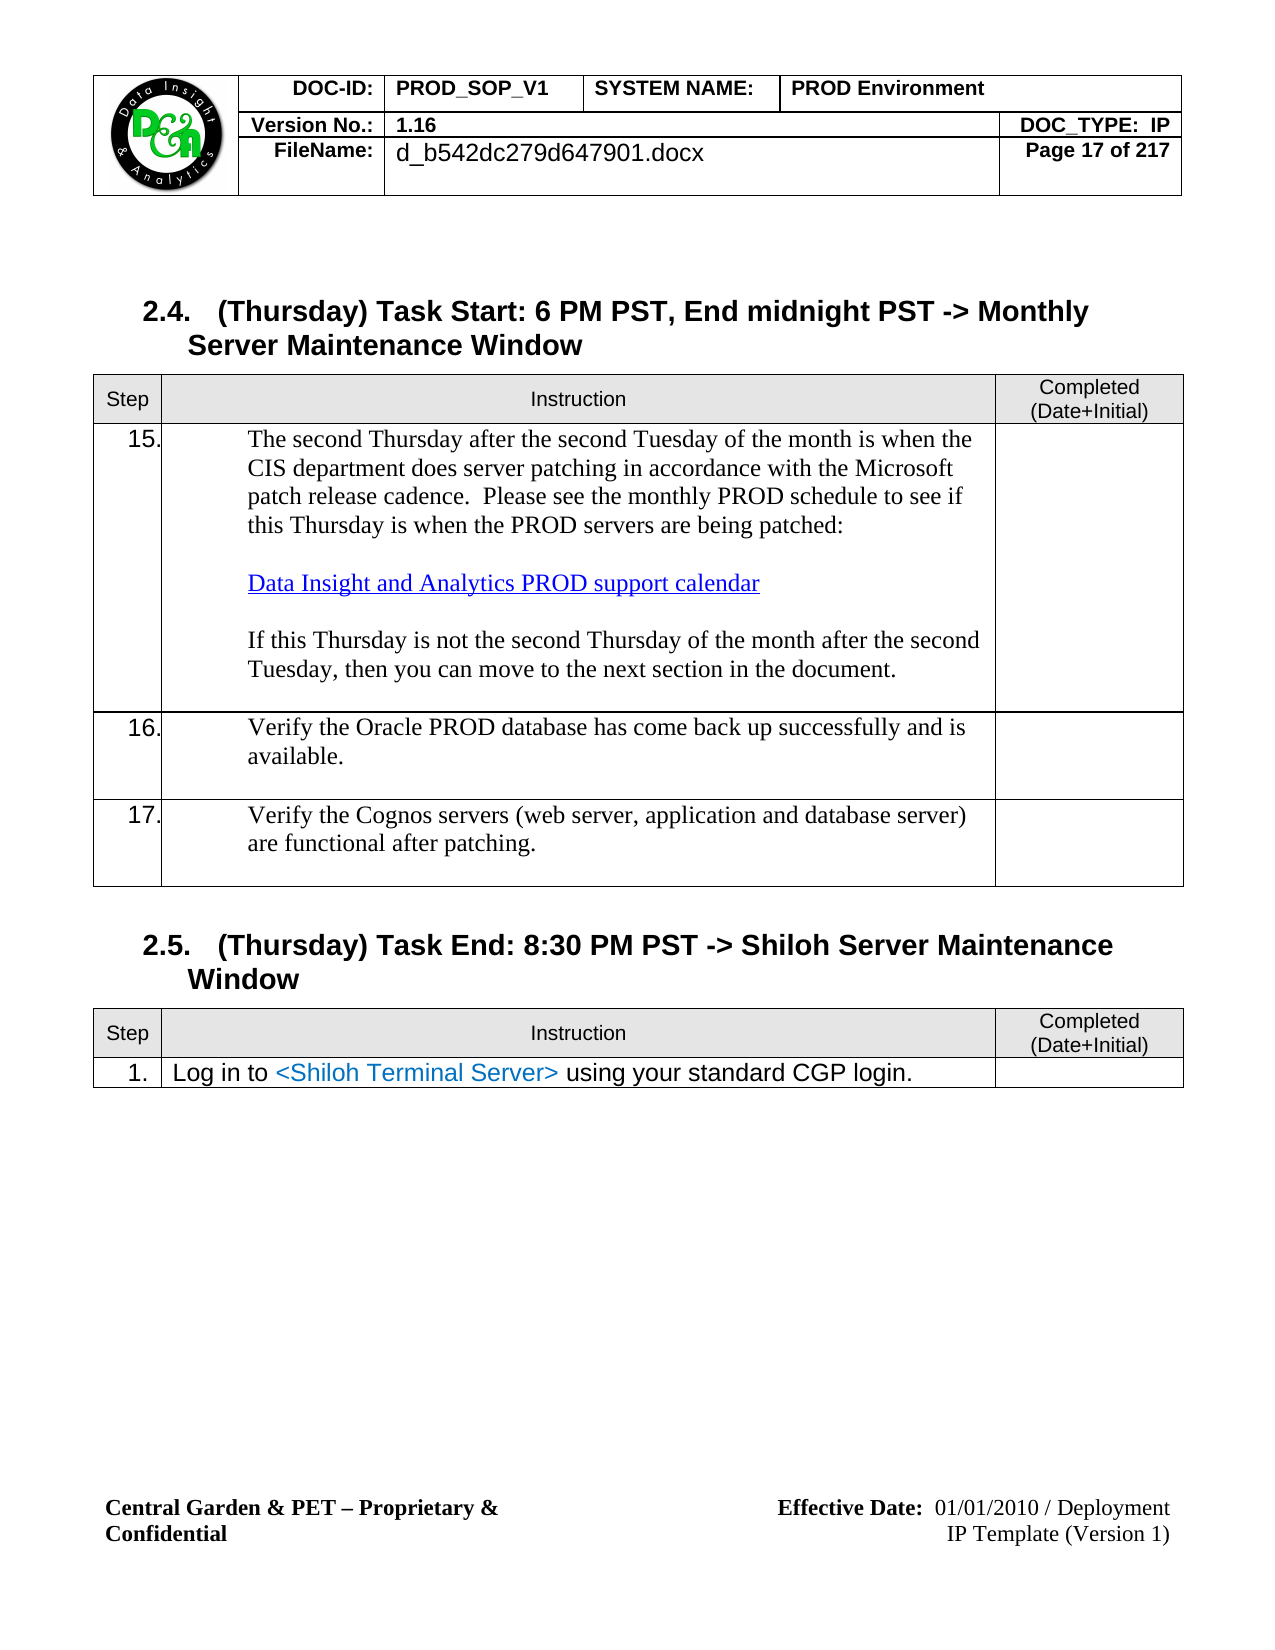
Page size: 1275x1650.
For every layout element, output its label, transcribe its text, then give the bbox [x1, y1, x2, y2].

table_cell [94, 424, 161, 711]
picture [108, 76, 227, 195]
table_cell [996, 800, 1183, 886]
table_header Instruction [162, 375, 995, 423]
subtitle (Thursday) Task Start: 6 PM PST, End midnight PST -> Monthly Server Maintenance Window [142, 294, 1170, 361]
table_cell Log in to <Shiloh Terminal Server> using your standard CGP login. [162, 1058, 995, 1087]
table_header Step [94, 1009, 161, 1057]
table_cell [94, 800, 161, 886]
table_header Step [94, 375, 161, 423]
table_header Completed (Date+Initial) [996, 375, 1183, 423]
table_cell Verify the Cognos servers (web server, application and database server) are functional after patching. [162, 800, 995, 886]
table_header Completed (Date+Initial) [996, 1009, 1183, 1057]
table_cell [996, 1058, 1183, 1087]
subtitle (Thursday) Task End: 8:30 PM PST -> Shiloh Server Maintenance Window [142, 928, 1170, 995]
table_header Instruction [162, 1009, 995, 1057]
table_cell [94, 1058, 161, 1087]
table_cell The second Thursday after the second Tuesday of the month is when the CIS department does server patching in accordance with the Microsoft patch release cadence. Please see the monthly PROD schedule to see if this Thursday is when the PROD servers are being patched: Data Insight and Analytics PROD support calendar If this Thursday is not the second Thursday of the month after the second Tuesday, then you can move to the next section in the document. [162, 424, 995, 711]
table_cell [996, 713, 1183, 799]
table_cell Verify the Oracle PROD database has come back up successfully and is available. [162, 713, 995, 799]
table_cell [996, 424, 1183, 711]
table_cell [94, 713, 161, 799]
